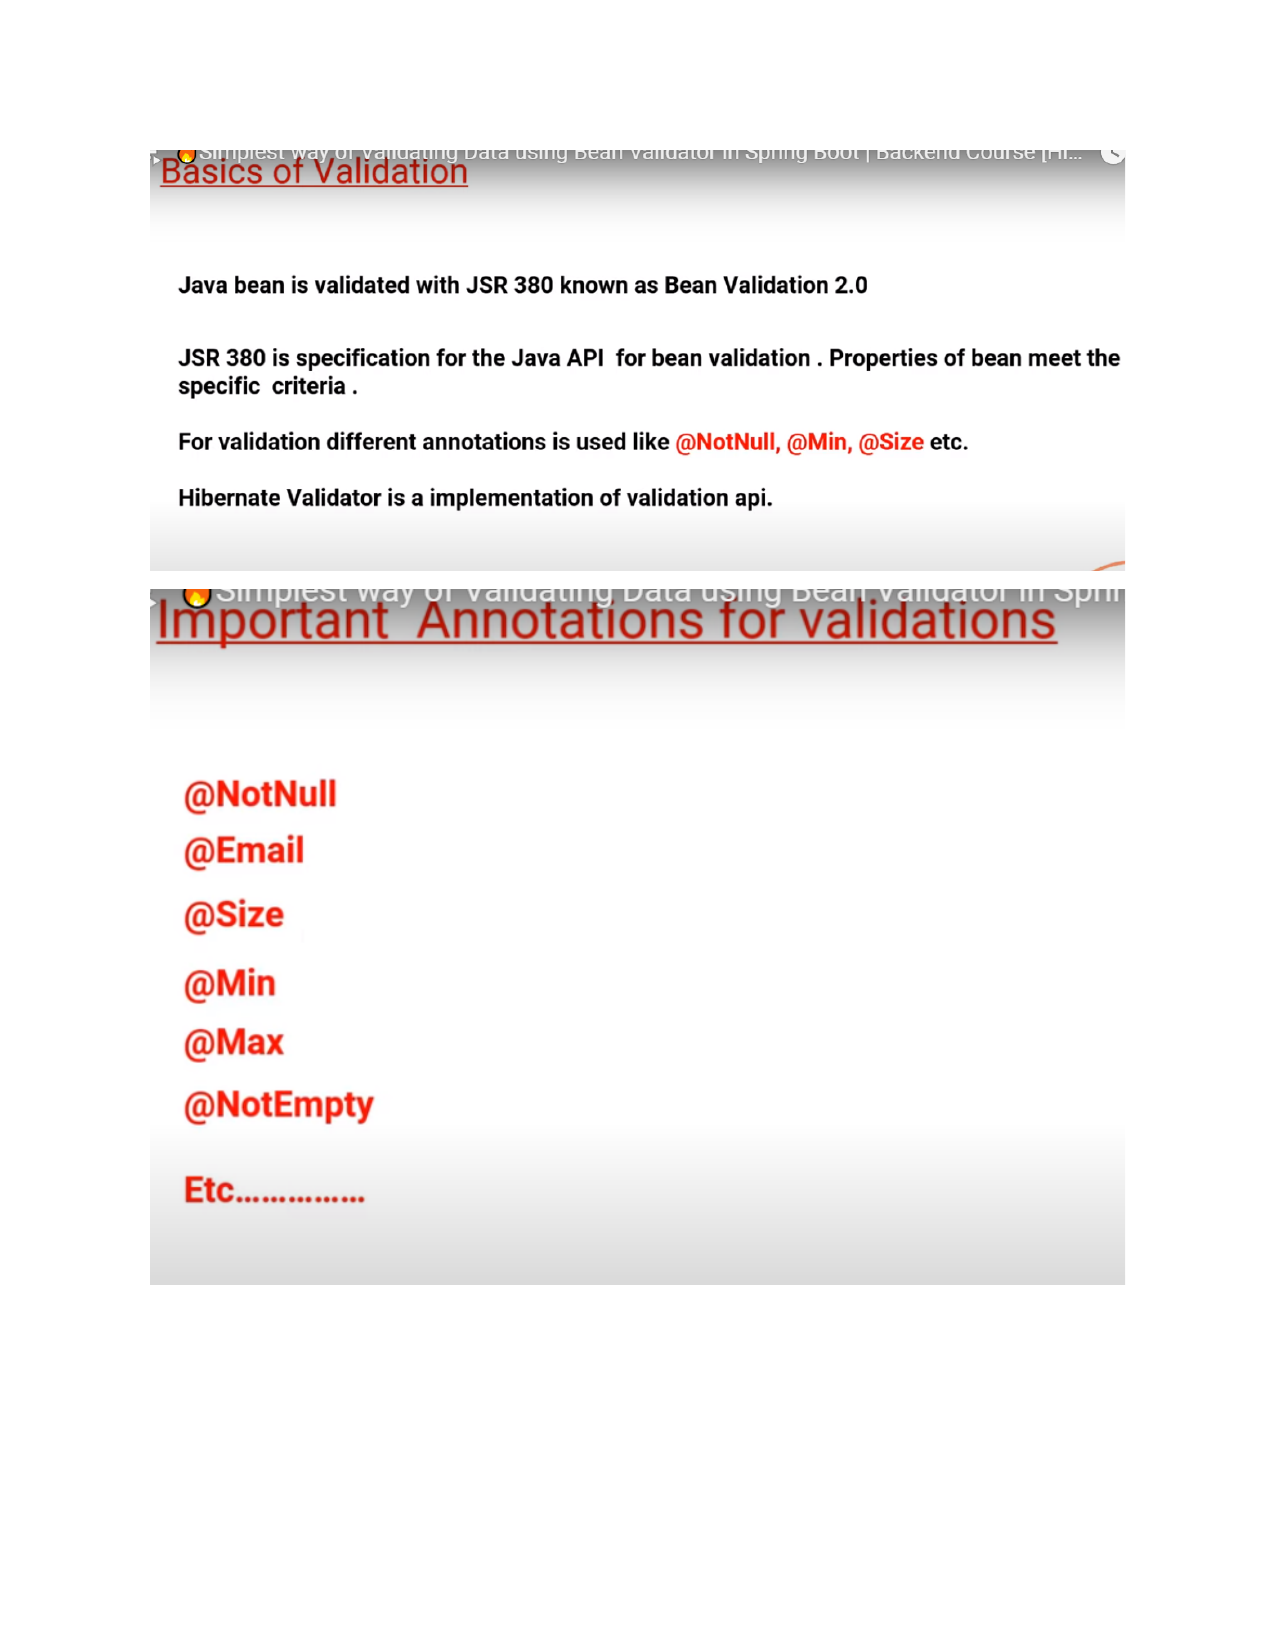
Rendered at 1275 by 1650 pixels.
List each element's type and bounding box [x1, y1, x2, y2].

picture [150, 150, 1125, 571]
picture [150, 589, 1125, 1285]
